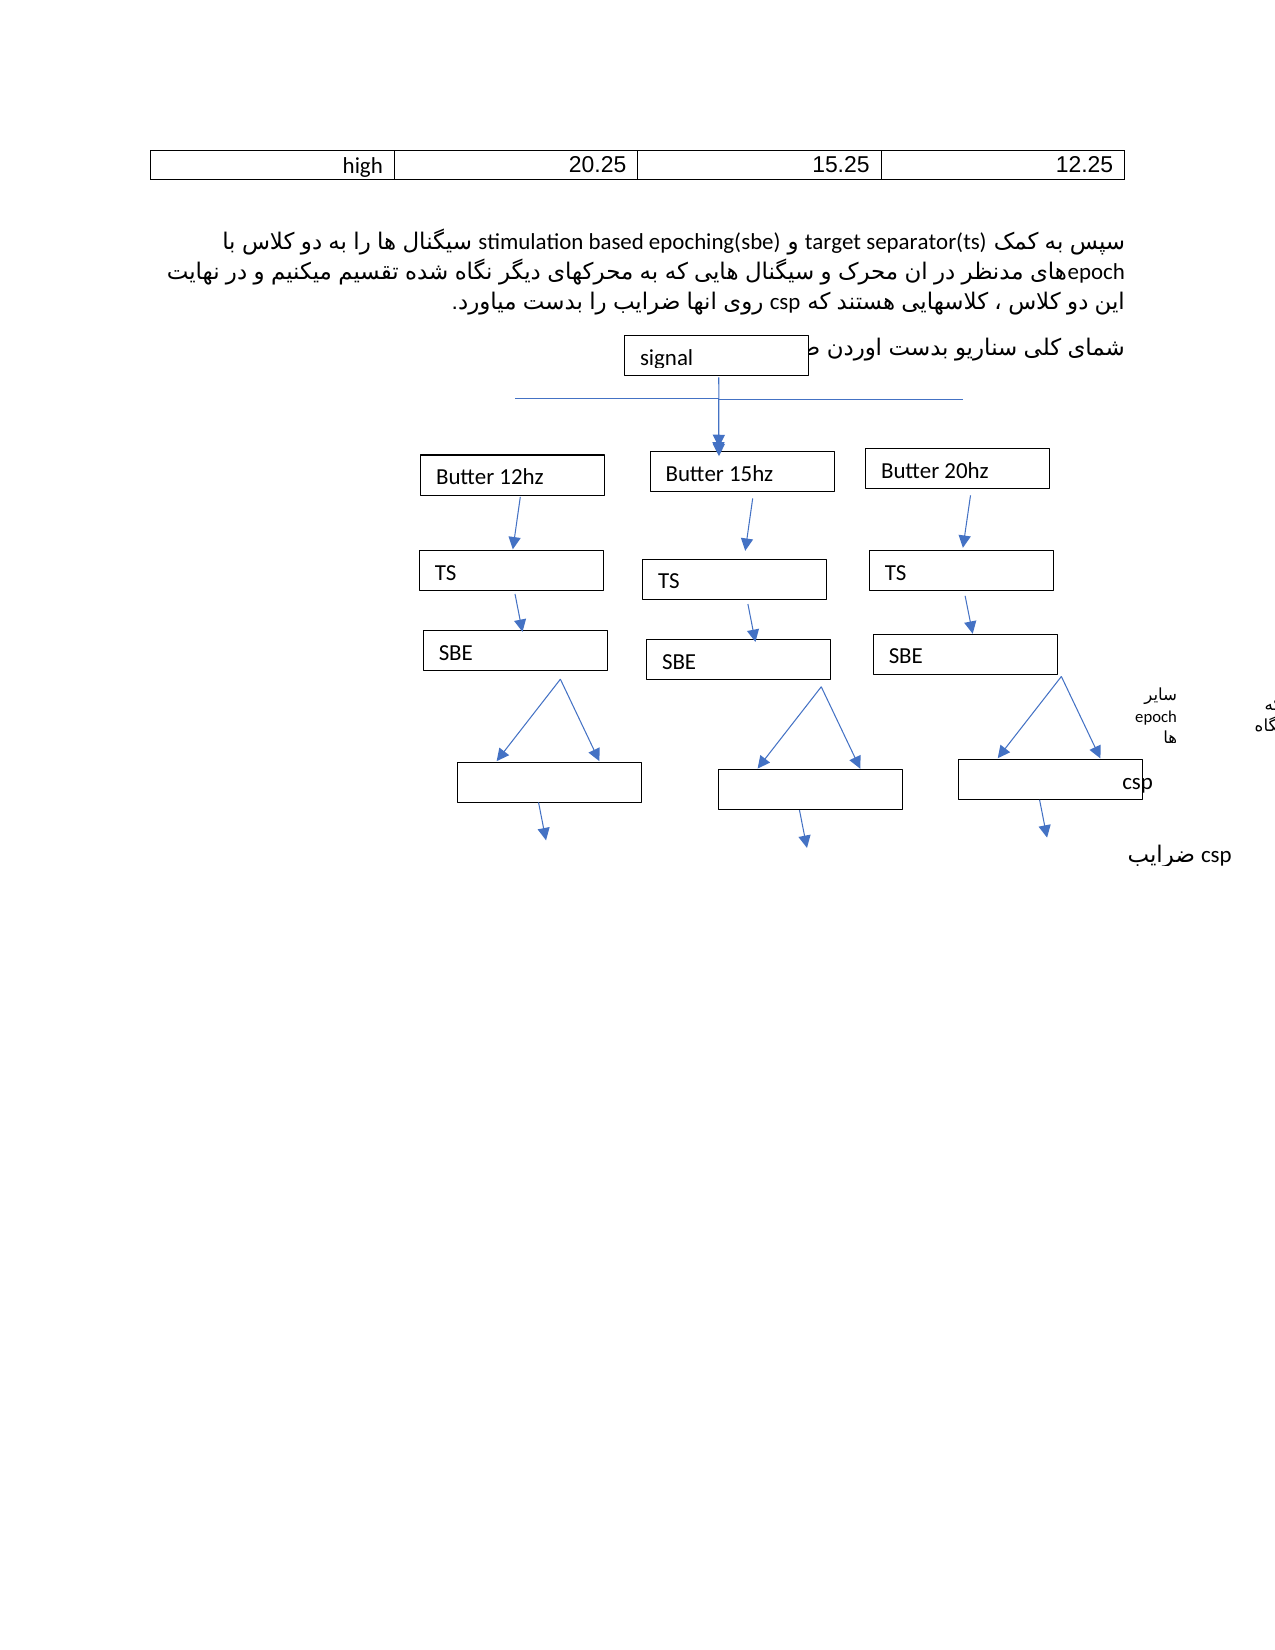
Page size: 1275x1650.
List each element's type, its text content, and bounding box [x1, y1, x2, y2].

text شمای کلی سناریو بدست اوردن ضرایب: [150, 334, 1125, 361]
table_cell 15.25 [638, 151, 881, 179]
table_cell 20.25 [395, 151, 637, 179]
table_cell high [151, 151, 394, 179]
text سپس به کمک target separator(ts) و stimulation based epoching(sbe) سیگنال ها را به دو کلاس با epochهای مدنظر در ان محرک و سیگنال هایی که به محرکهای دیگر نگاه شده تقسیم میکنیم و در نهایت این دو کلاس ، کلاسهایی هستند که csp روی انها ضرایب را بدست میاورد. [150, 227, 1125, 315]
table_cell 12.25 [882, 151, 1124, 179]
